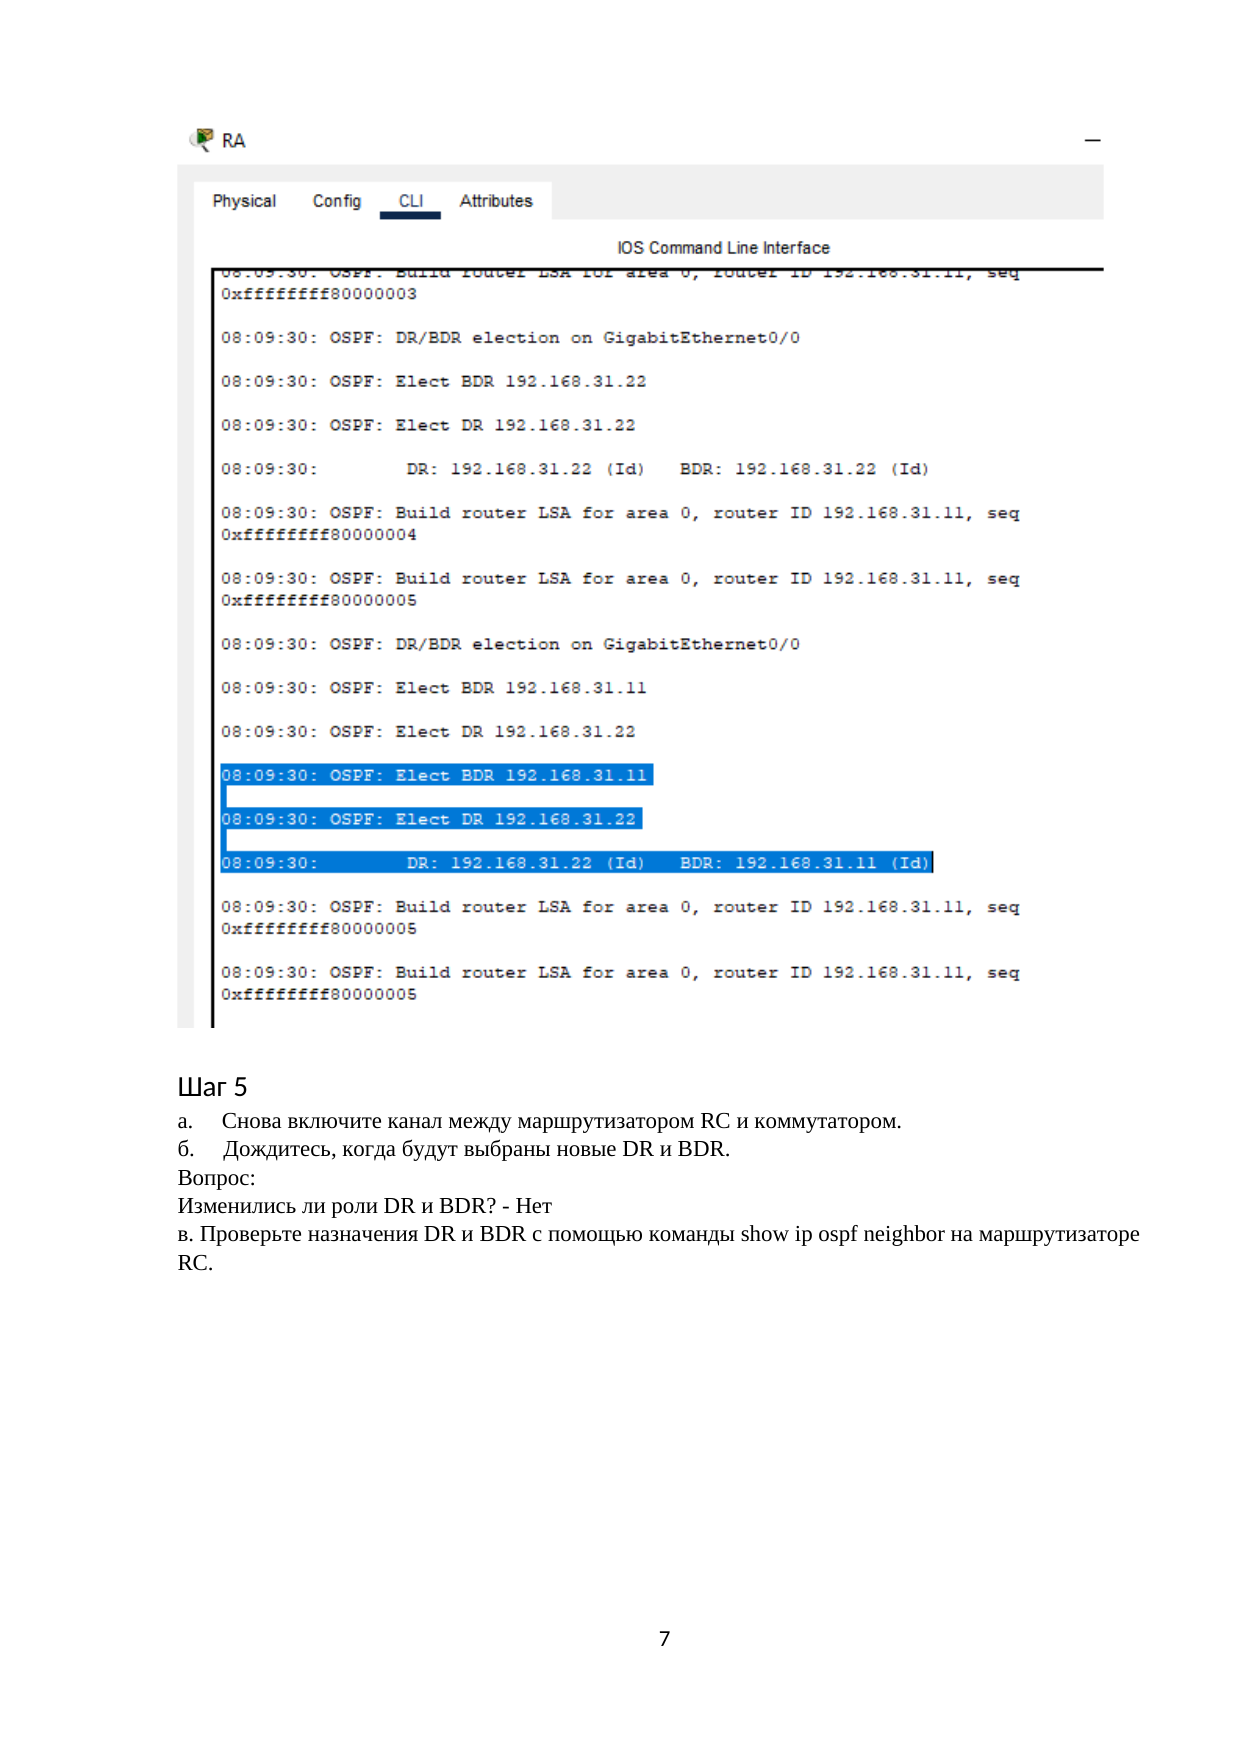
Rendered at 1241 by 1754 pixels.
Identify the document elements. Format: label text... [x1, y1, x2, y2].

text в. Проверьте назначения DR и BDR с помощью команды show ip ospf neighbor на маршрутизаторе RC. [177, 1220, 1152, 1275]
text б. Дождитесь, когда будут выбраны новые DR и BDR. [177, 1135, 1152, 1161]
picture [177, 118, 1104, 1028]
text Шаг 5 [177, 1068, 1152, 1104]
text Вопрос: [177, 1163, 1152, 1190]
text a. Снова включите канал между маршрутизатором RC и коммутатором. [177, 1107, 1152, 1133]
text Изменились ли роли DR и BDR? - Нет [177, 1192, 1152, 1218]
